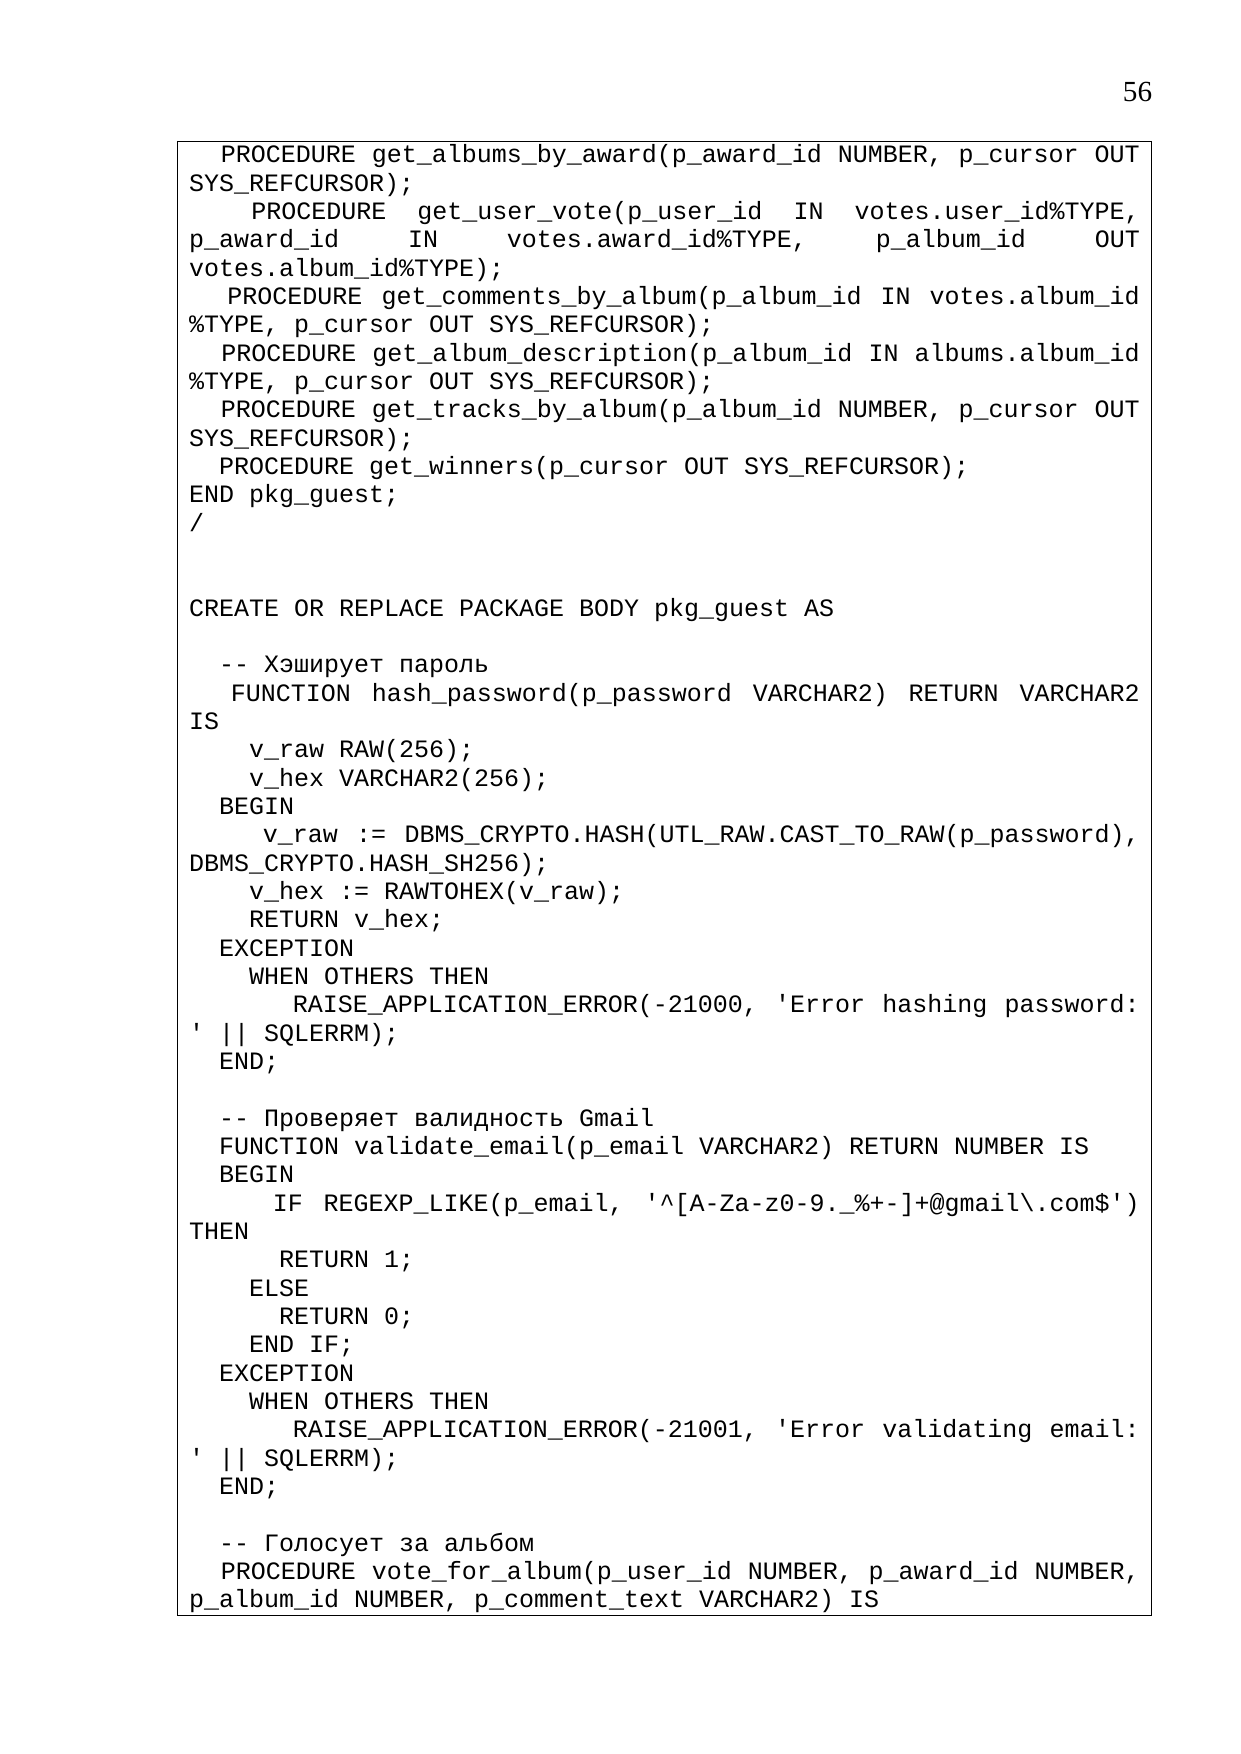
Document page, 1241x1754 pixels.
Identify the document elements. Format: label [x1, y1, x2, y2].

table_header [178, 142, 1151, 1615]
